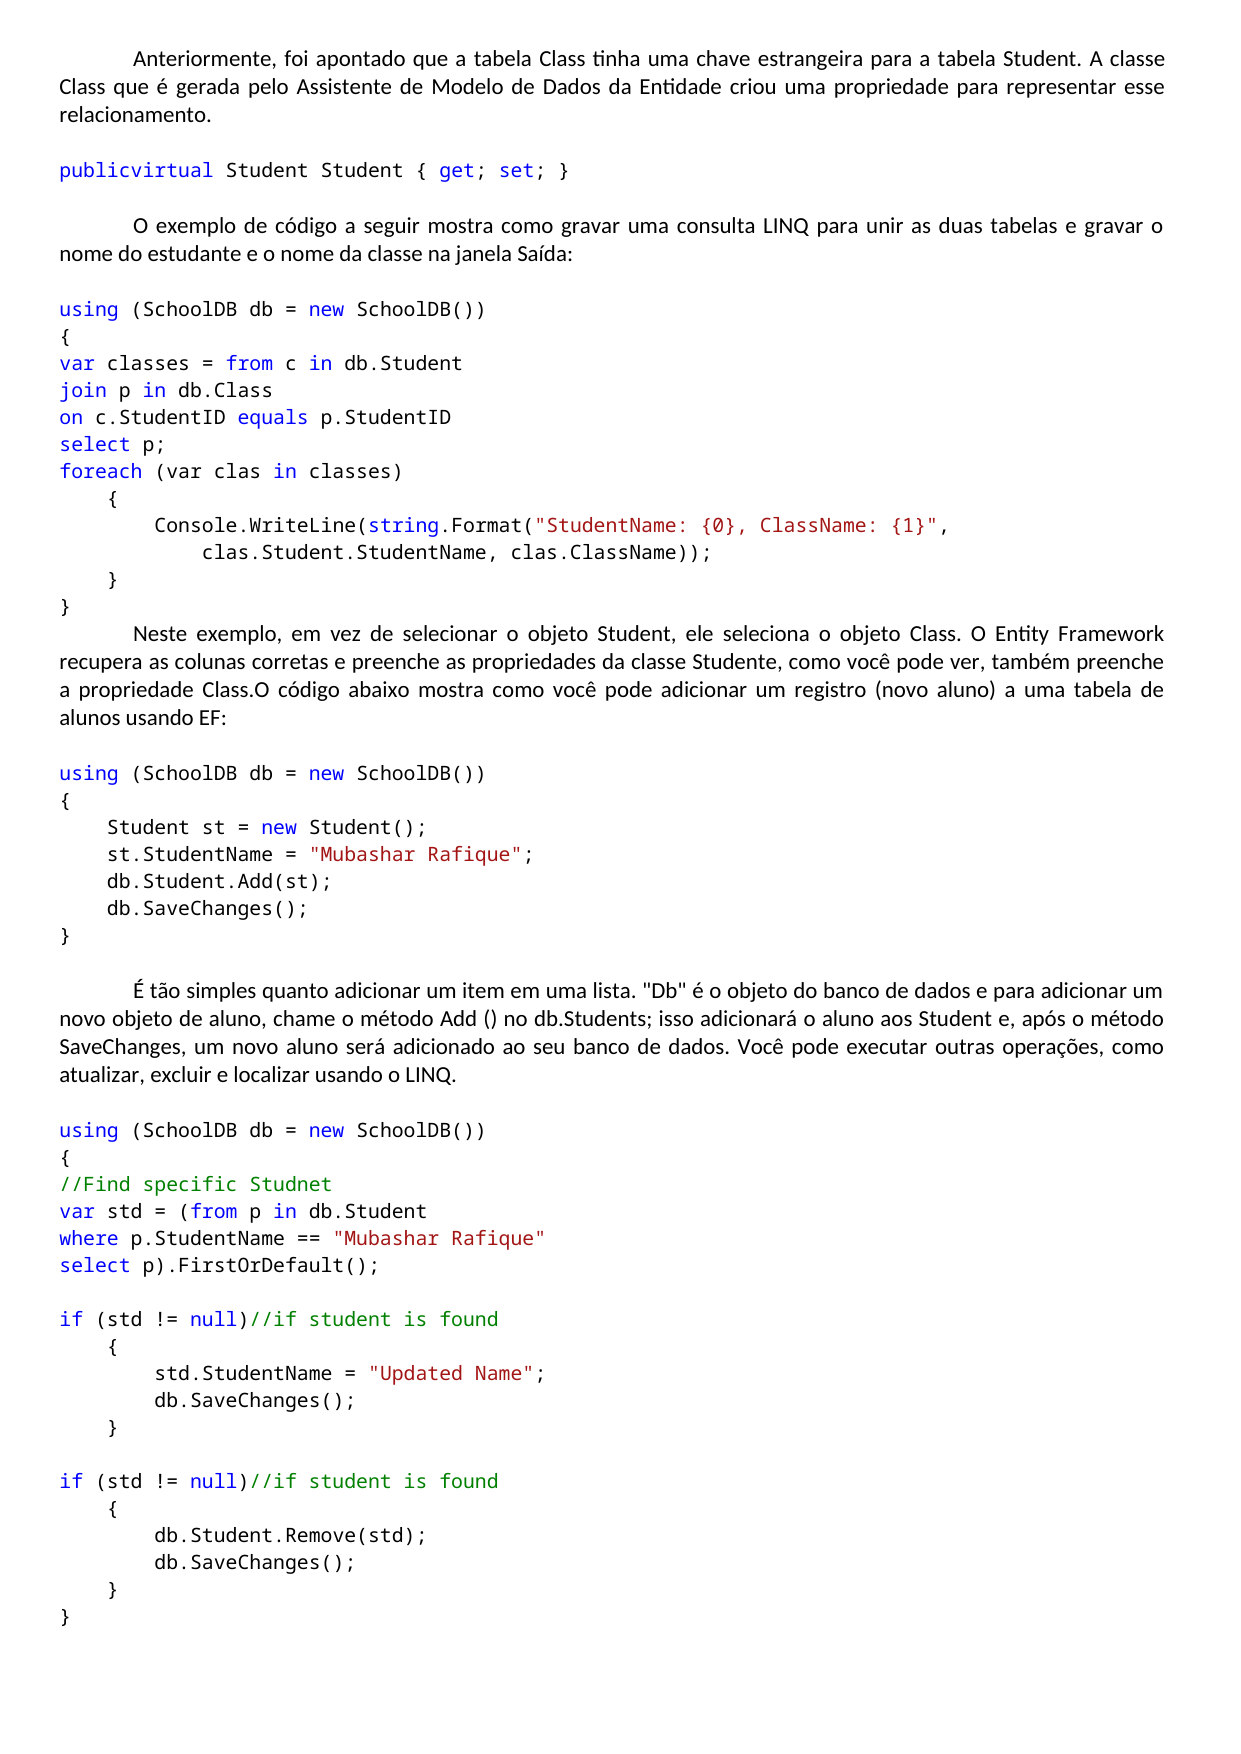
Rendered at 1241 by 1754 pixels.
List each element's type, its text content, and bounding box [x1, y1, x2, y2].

text db.SaveChanges(); [59, 1386, 1167, 1413]
text var std = (from p in db.Student [59, 1197, 1167, 1224]
text foreach (var clas in classes) [59, 457, 1167, 484]
text where p.StudentName == "Mubashar Rafique" [59, 1224, 1167, 1251]
text } [59, 1602, 1167, 1629]
text st.StudentName = "Mubashar Rafique"; [59, 840, 1167, 867]
text clas.Student.StudentName, clas.ClassName)); [59, 538, 1167, 565]
text db.Student.Remove(std); [59, 1521, 1167, 1548]
text Neste exemplo, em vez de selecionar o objeto Student, ele seleciona o objeto Class. O Entity Framework recupera as colunas corretas e preenche as propriedades da classe Studente, como você pode ver, também preenche a propriedade Class.O código abaixo mostra como você pode adicionar um registro (novo aluno) a uma tabela de alunos usando EF: [59, 619, 1167, 731]
text { [59, 1143, 1167, 1170]
text Anteriormente, foi apontado que a tabela Class tinha uma chave estrangeira para a tabela Student. A classe Class que é gerada pelo Assistente de Modelo de Dados da Entidade criou uma propriedade para representar esse relacionamento. [59, 44, 1167, 128]
text } [59, 592, 1167, 619]
text db.SaveChanges(); [59, 894, 1167, 921]
text if (std != null)//if student is found [59, 1305, 1167, 1332]
text { [59, 1494, 1167, 1521]
text { [59, 1332, 1167, 1359]
text //Find specific Studnet [59, 1170, 1167, 1197]
text } [59, 565, 1167, 592]
text select p; [59, 430, 1167, 457]
text } [59, 1413, 1167, 1440]
text on c.StudentID equals p.StudentID [59, 403, 1167, 430]
text var classes = from c in db.Student [59, 349, 1167, 376]
text using (SchoolDB db = new SchoolDB()) [59, 296, 1167, 322]
text publicvirtual Student Student { get; set; } [59, 156, 1167, 183]
text Student st = new Student(); [59, 813, 1167, 840]
text O exemplo de código a seguir mostra como gravar uma consulta LINQ para unir as duas tabelas e gravar o nome do estudante e o nome da classe na janela Saída: [59, 211, 1167, 267]
text } [59, 1575, 1167, 1602]
text db.SaveChanges(); [59, 1548, 1167, 1575]
text { [59, 322, 1167, 349]
text Console.WriteLine(string.Format("StudentName: {0}, ClassName: {1}", [59, 511, 1167, 538]
text } [59, 921, 1167, 948]
text É tão simples quanto adicionar um item em uma lista. "Db" é o objeto do banco de dados e para adicionar um novo objeto de aluno, chame o método Add () no db.Students; isso adicionará o aluno aos Student e, após o método SaveChanges, um novo aluno será adicionado ao seu banco de dados. Você pode executar outras operações, como atualizar, excluir e localizar usando o LINQ. [59, 976, 1167, 1088]
text { [59, 484, 1167, 511]
text join p in db.Class [59, 376, 1167, 403]
text select p).FirstOrDefault(); [59, 1251, 1167, 1278]
text { [59, 786, 1167, 813]
text db.Student.Add(st); [59, 867, 1167, 894]
text using (SchoolDB db = new SchoolDB()) [59, 1116, 1167, 1143]
text using (SchoolDB db = new SchoolDB()) [59, 759, 1167, 786]
text std.StudentName = "Updated Name"; [59, 1359, 1167, 1386]
text if (std != null)//if student is found [59, 1467, 1167, 1494]
